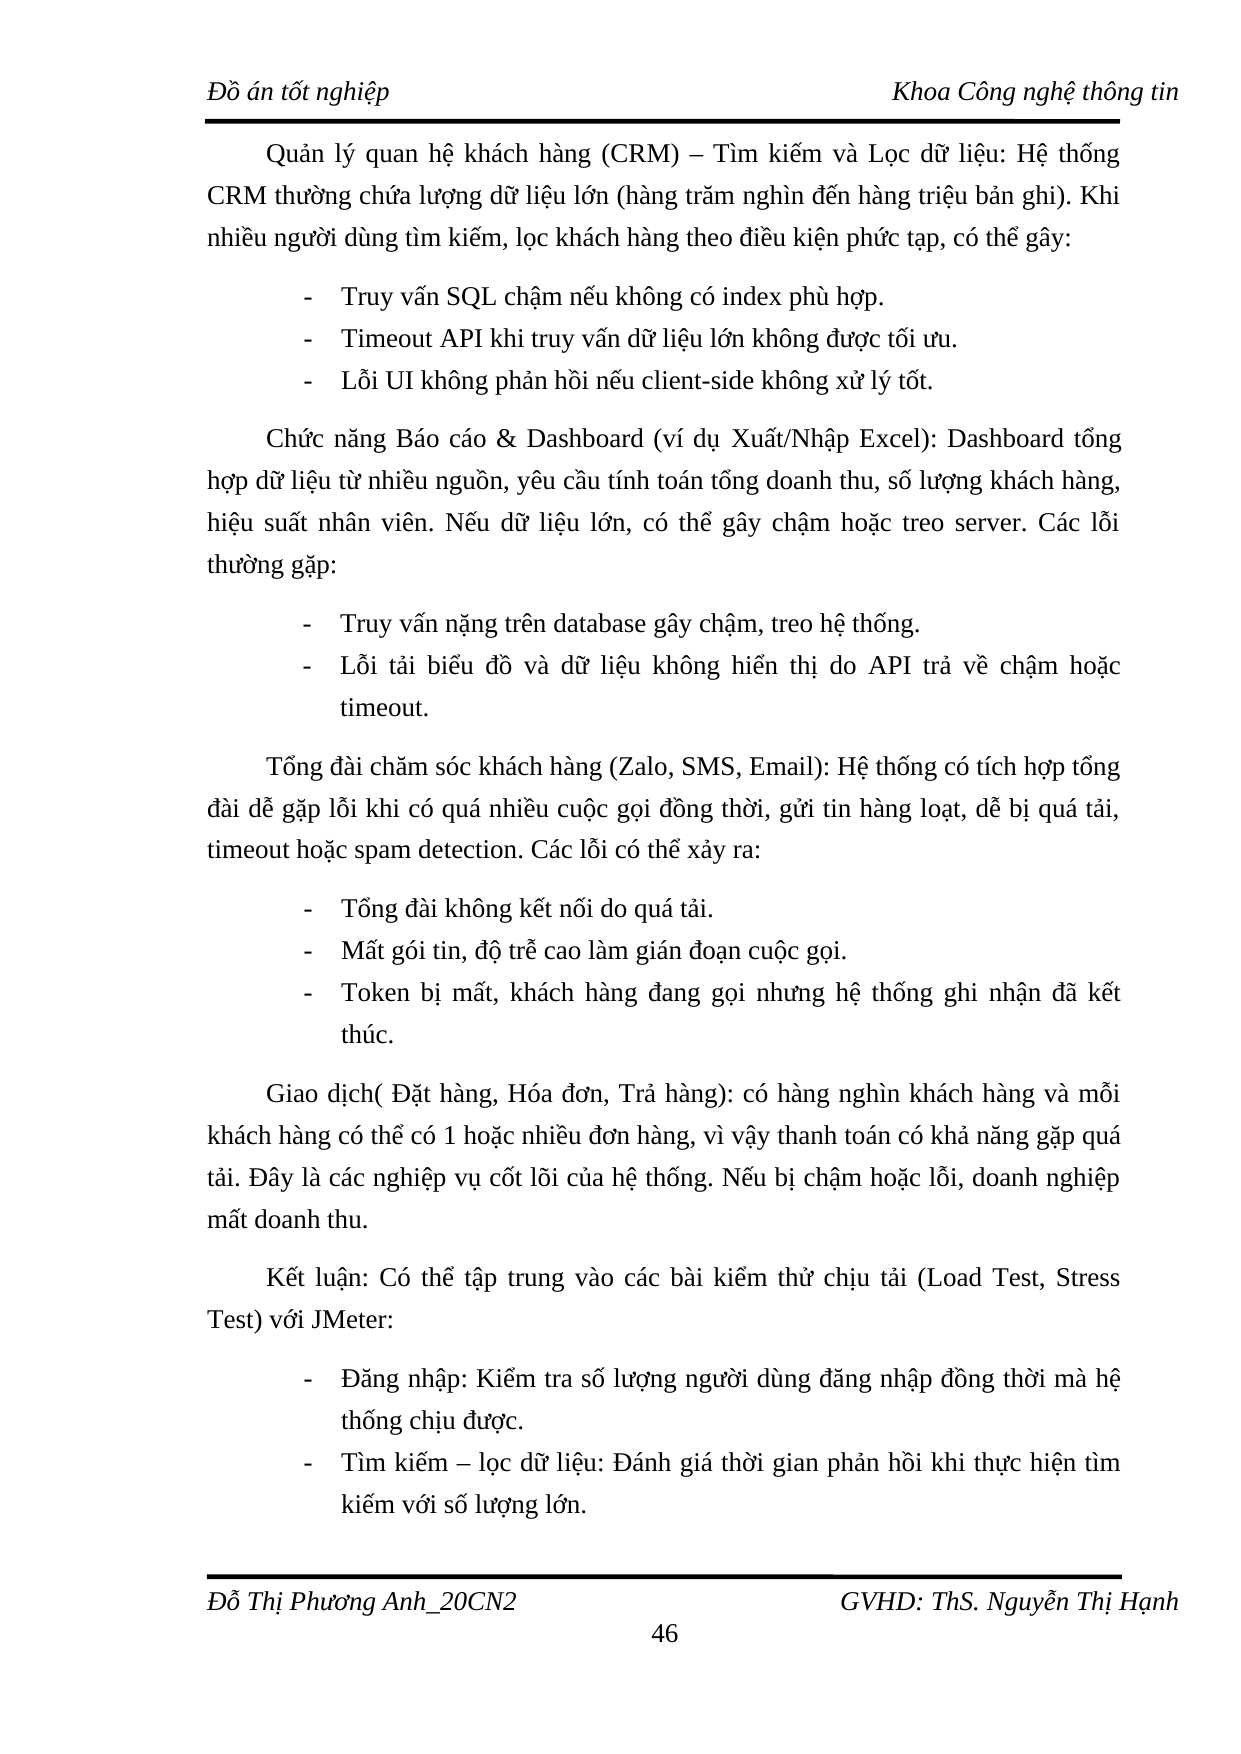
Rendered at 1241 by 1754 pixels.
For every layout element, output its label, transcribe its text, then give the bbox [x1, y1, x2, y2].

list Tìm kiếm – lọc dữ liệu: Đánh giá thời gian phản hồi khi thực hiện tìm kiếm với số lượng lớn. [303, 1446, 1122, 1519]
text Kết luận: Có thể tập trung vào các bài kiểm thử chịu tải (Load Test, Stress Test) với JMeter: [207, 1261, 1122, 1334]
text Quản lý quan hệ khách hàng (CRM) – Tìm kiếm và Lọc dữ liệu: Hệ thống CRM thường chứa lượng dữ liệu lớn (hàng trăm nghìn đến hàng triệu bản ghi). Khi nhiều người dùng tìm kiếm, lọc khách hàng theo điều kiện phức tạp, có thể gây: [207, 137, 1122, 252]
list Lỗi tải biểu đồ và dữ liệu không hiển thị do API trả về chậm hoặc timeout. [302, 649, 1122, 722]
list Truy vấn SQL chậm nếu không có index phù hợp. [303, 280, 1122, 311]
list Mất gói tin, độ trễ cao làm gián đoạn cuộc gọi. [303, 934, 1122, 965]
list Token bị mất, khách hàng đang gọi nhưng hệ thống ghi nhận đã kết thúc. [303, 976, 1122, 1049]
list Lỗi UI không phản hồi nếu client-side không xử lý tốt. [303, 364, 1122, 395]
list Tổng đài không kết nối do quá tải. [303, 892, 1122, 923]
list Đăng nhập: Kiểm tra số lượng người dùng đăng nhập đồng thời mà hệ thống chịu được. [303, 1362, 1122, 1435]
text Giao dịch( Đặt hàng, Hóa đơn, Trả hàng): có hàng nghìn khách hàng và mỗi khách hàng có thể có 1 hoặc nhiều đơn hàng, vì vậy thanh toán có khả năng gặp quá tải. Đây là các nghiệp vụ cốt lõi của hệ thống. Nếu bị chậm hoặc lỗi, doanh nghiệp mất doanh thu. [207, 1077, 1122, 1234]
list Truy vấn nặng trên database gây chậm, treo hệ thống. [302, 607, 1122, 638]
list Timeout API khi truy vấn dữ liệu lớn không được tối ưu. [303, 322, 1122, 353]
text Chức năng Báo cáo & Dashboard (ví dụ Xuất/Nhập Excel): Dashboard tổng hợp dữ liệu từ nhiều nguồn, yêu cầu tính toán tổng doanh thu, số lượng khách hàng, hiệu suất nhân viên. Nếu dữ liệu lớn, có thể gây chậm hoặc treo server. Các lỗi thường gặp: [207, 422, 1122, 579]
text Tổng đài chăm sóc khách hàng (Zalo, SMS, Email): Hệ thống có tích hợp tổng đài dễ gặp lỗi khi có quá nhiều cuộc gọi đồng thời, gửi tin hàng loạt, dễ bị quá tải, timeout hoặc spam detection. Các lỗi có thể xảy ra: [207, 750, 1122, 865]
